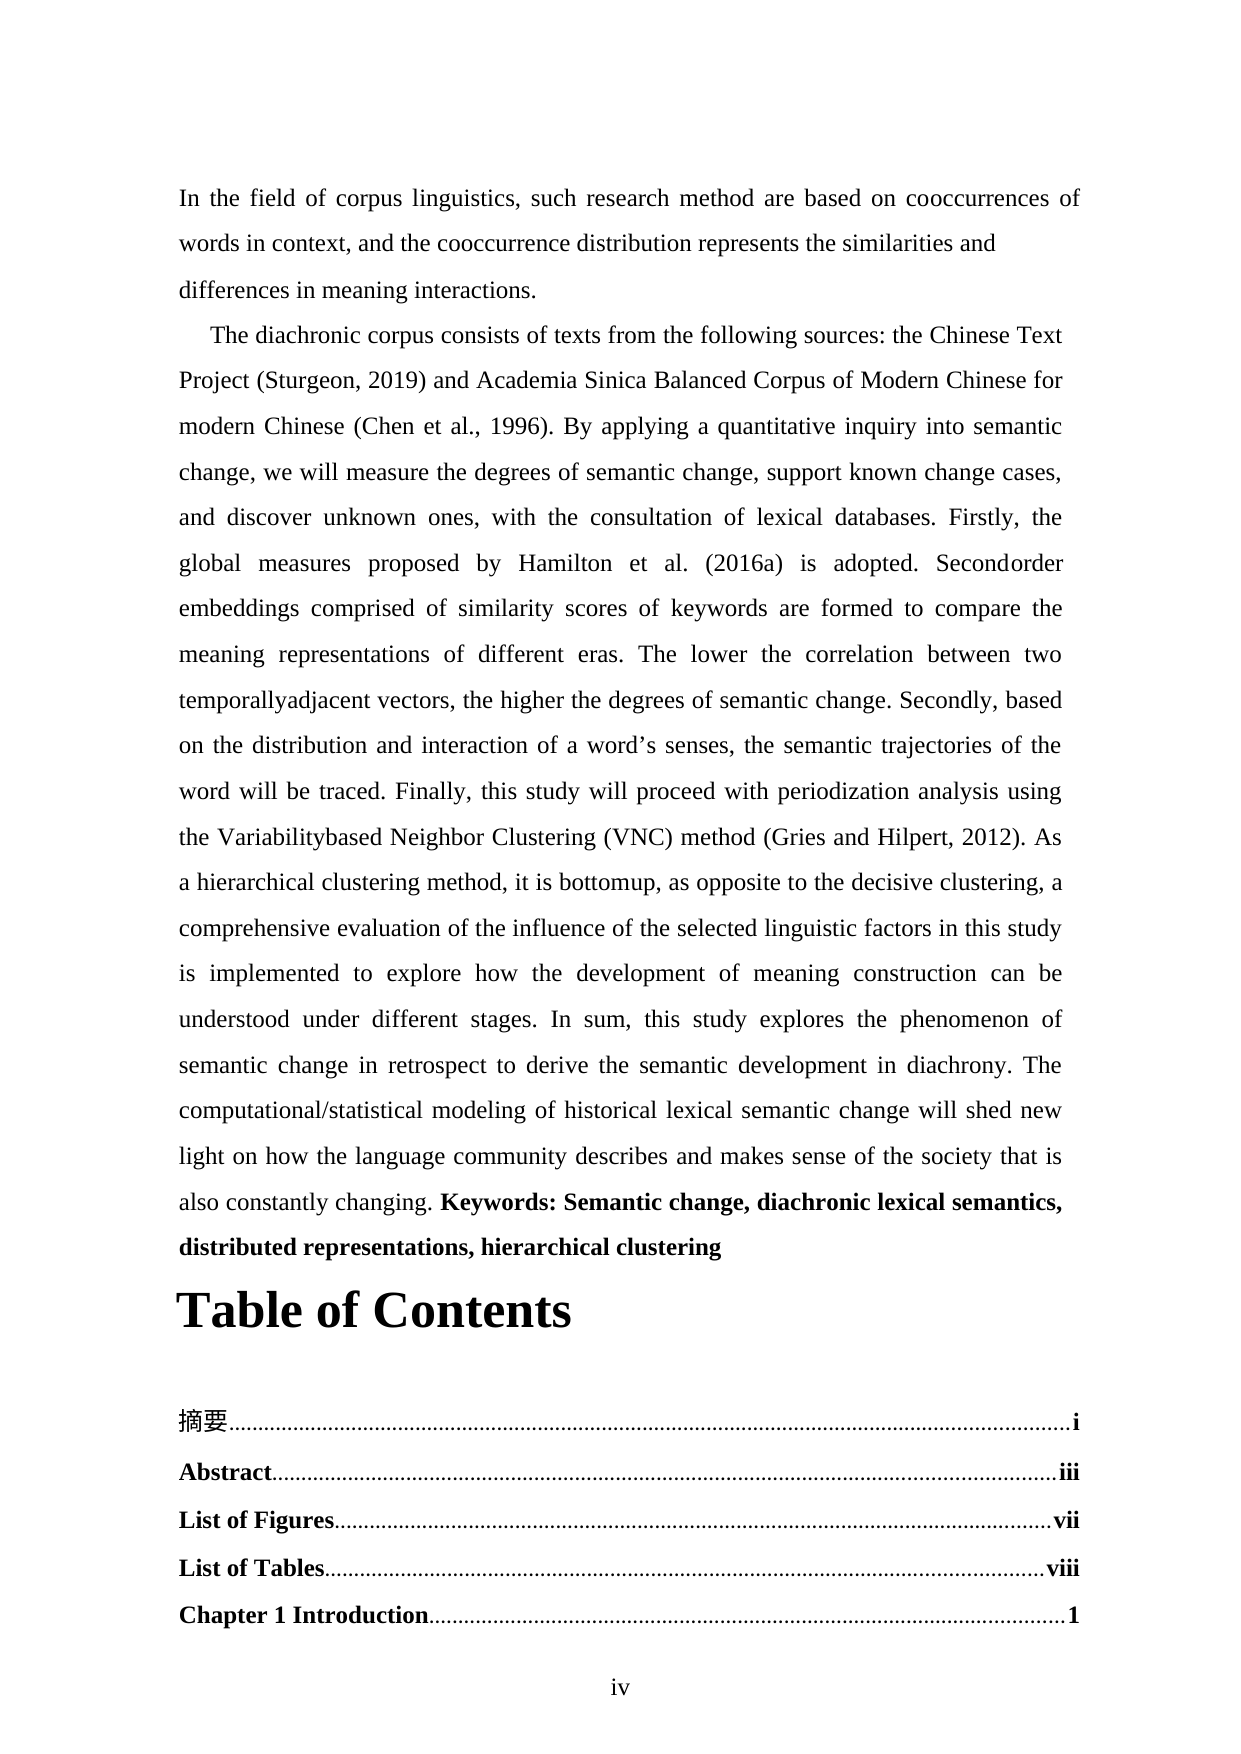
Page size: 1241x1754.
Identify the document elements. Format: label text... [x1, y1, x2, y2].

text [179, 183, 1080, 257]
text The diachronic corpus consists of texts from the following sources: the Chinese Text Project (Sturgeon, 2019) and Academia Sinica Balanced Corpus of Modern Chinese for modern Chinese (Chen et al., 1996). By applying a quantitative inquiry into semantic change, we will measure the degrees of semantic change, support known change cases, and discover unknown ones, with the consultation of lexical databases. Firstly, the global measures proposed by Hamilton et al. (2016a) is adopted. Second­order embeddings comprised of similarity scores of keywords are formed to compare the meaning representations of different eras. The lower the correlation between two temporally­adjacent vectors, the higher the degrees of semantic change. Secondly, based on the distribution and interaction of a word’s senses, the semantic trajectories of the word will be traced. Finally, this study will proceed with periodization analysis using the Variability­based Neighbor Clustering (VNC) method (Gries and Hilpert, 2012). As a hierarchical clustering method, it is bottom­up, as opposite to the decisive clustering, a comprehensive evaluation of the influence of the selected linguistic factors in this study is implemented to explore how the development of meaning construction can be understood under different stages. In sum, this study explores the phenomenon of semantic change in retrospect to derive the semantic development in diachrony. The computational/statistical modeling of historical lexical semantic change will shed new light on how the language community describes and makes sense of the society that is also constantly changing. Keywords: Semantic change, diachronic lexical semantics, distributed representations, hierarchical clustering [179, 320, 1063, 1261]
text differences in meaning interactions. [179, 275, 1007, 303]
